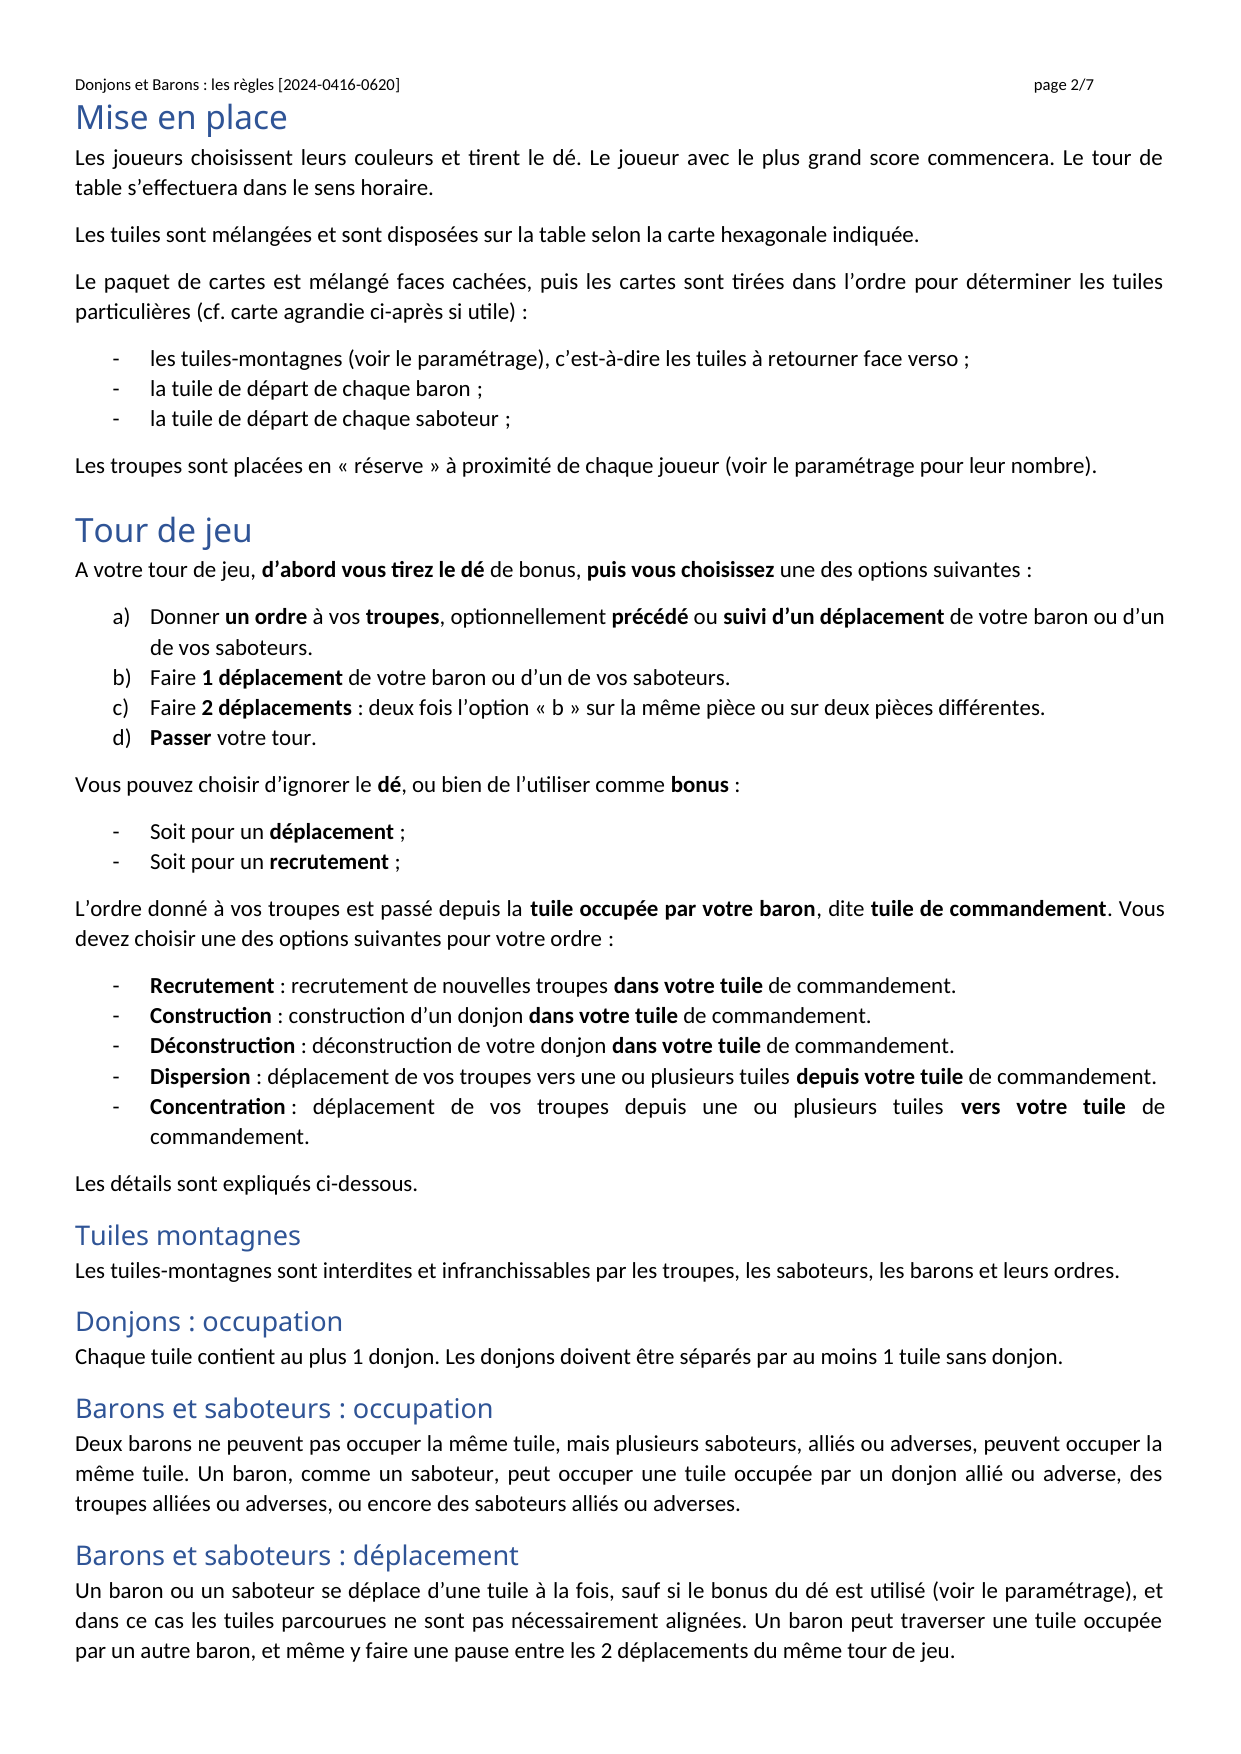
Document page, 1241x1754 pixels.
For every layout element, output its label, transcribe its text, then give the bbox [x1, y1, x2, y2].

list Faire 1 déplacement de votre baron ou d’un de vos saboteurs. [112, 663, 1165, 691]
list la tuile de départ de chaque baron ; [112, 374, 1165, 402]
text Les tuiles-montagnes sont interdites et infranchissables par les troupes, les saboteurs, les barons et leurs ordres. [75, 1256, 1165, 1284]
subtitle Donjons : occupation [75, 1303, 1165, 1339]
text Les tuiles sont mélangées et sont disposées sur la table selon la carte hexagonale indiquée. [75, 220, 1165, 248]
list Soit pour un recrutement ; [112, 847, 1165, 875]
subtitle Tour de jeu [75, 507, 1165, 552]
list la tuile de départ de chaque saboteur ; [112, 404, 1165, 432]
list Construction : construction d’un donjon dans votre tuile de commandement. [112, 1001, 1165, 1029]
list Déconstruction : déconstruction de votre donjon dans votre tuile de commandement. [112, 1032, 1165, 1059]
list Donner un ordre à vos troupes, optionnellement précédé ou suivi d’un déplacement de votre baron ou d’un de vos saboteurs. [112, 602, 1165, 661]
subtitle Barons et saboteurs : déplacement [75, 1536, 1165, 1573]
list Soit pour un déplacement ; [112, 817, 1165, 845]
list Faire 2 déplacements : deux fois l’option « b » sur la même pièce ou sur deux pièces différentes. [112, 693, 1165, 721]
text A votre tour de jeu, d’abord vous tirez le dé de bonus, puis vous choisissez une des options suivantes : [75, 556, 1165, 583]
text Le paquet de cartes est mélangé faces cachées, puis les cartes sont tirées dans l’ordre pour déterminer les tuiles particulières (cf. carte agrandie ci-après si utile) : [75, 267, 1165, 325]
text Les joueurs choisissent leurs couleurs et tirent le dé. Le joueur avec le plus grand score commencera. Le tour de table s’effectuera dans le sens horaire. [75, 143, 1165, 201]
subtitle Tuiles montagnes [75, 1216, 1165, 1253]
text Deux barons ne peuvent pas occuper la même tuile, mais plusieurs saboteurs, alliés ou adverses, peuvent occuper la même tuile. Un baron, comme un saboteur, peut occuper une tuile occupée par un donjon allié ou adverse, des troupes alliées ou adverses, ou encore des saboteurs alliés ou adverses. [75, 1429, 1165, 1517]
subtitle Barons et saboteurs : occupation [75, 1389, 1165, 1426]
text Les détails sont expliqués ci-dessous. [75, 1169, 1165, 1197]
subtitle Mise en place [75, 94, 1165, 139]
text Un baron ou un saboteur se déplace d’une tuile à la fois, sauf si le bonus du dé est utilisé (voir le paramétrage), et dans ce cas les tuiles parcourues ne sont pas nécessairement alignées. Un baron peut traverser une tuile occupée par un autre baron, et même y faire une pause entre les 2 déplacements du même tour de jeu. [75, 1576, 1165, 1664]
list Recrutement : recrutement de nouvelles troupes dans votre tuile de commandement. [112, 971, 1165, 999]
list les tuiles-montagnes (voir le paramétrage), c’est-à-dire les tuiles à retourner face verso ; [112, 344, 1165, 372]
list Dispersion : déplacement de vos troupes vers une ou plusieurs tuiles depuis votre tuile de commandement. [112, 1062, 1165, 1090]
text Les troupes sont placées en « réserve » à proximité de chaque joueur (voir le paramétrage pour leur nombre). [75, 451, 1165, 479]
text Chaque tuile contient au plus 1 donjon. Les donjons doivent être séparés par au moins 1 tuile sans donjon. [75, 1342, 1165, 1370]
list Concentration : déplacement de vos troupes depuis une ou plusieurs tuiles vers votre tuile de commandement. [112, 1092, 1165, 1150]
list Passer votre tour. [112, 723, 1165, 751]
text Vous pouvez choisir d’ignorer le dé, ou bien de l’utiliser comme bonus : [75, 770, 1165, 798]
text L’ordre donné à vos troupes est passé depuis la tuile occupée par votre baron, dite tuile de commandement. Vous devez choisir une des options suivantes pour votre ordre : [75, 894, 1165, 952]
